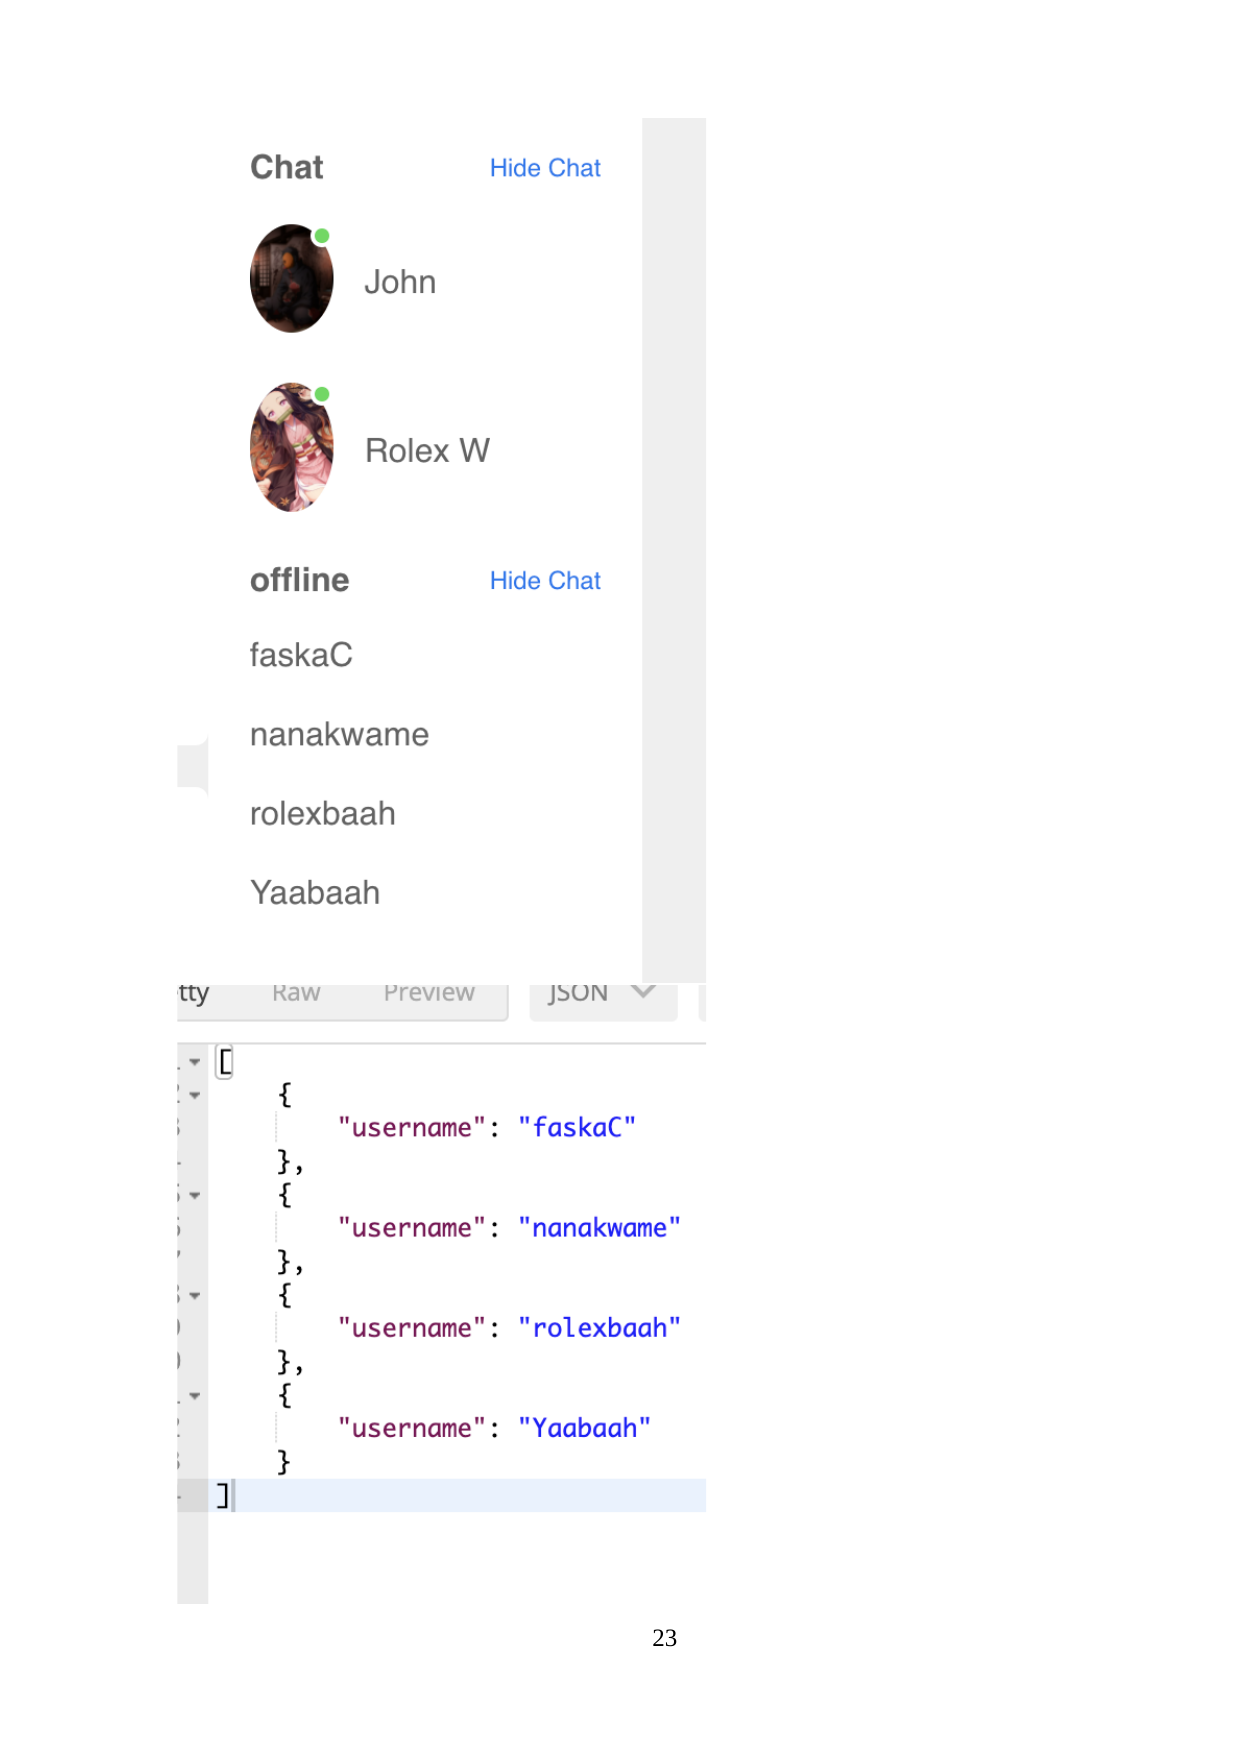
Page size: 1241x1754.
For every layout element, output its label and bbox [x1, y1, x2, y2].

picture [177, 985, 707, 1604]
picture [177, 118, 707, 983]
